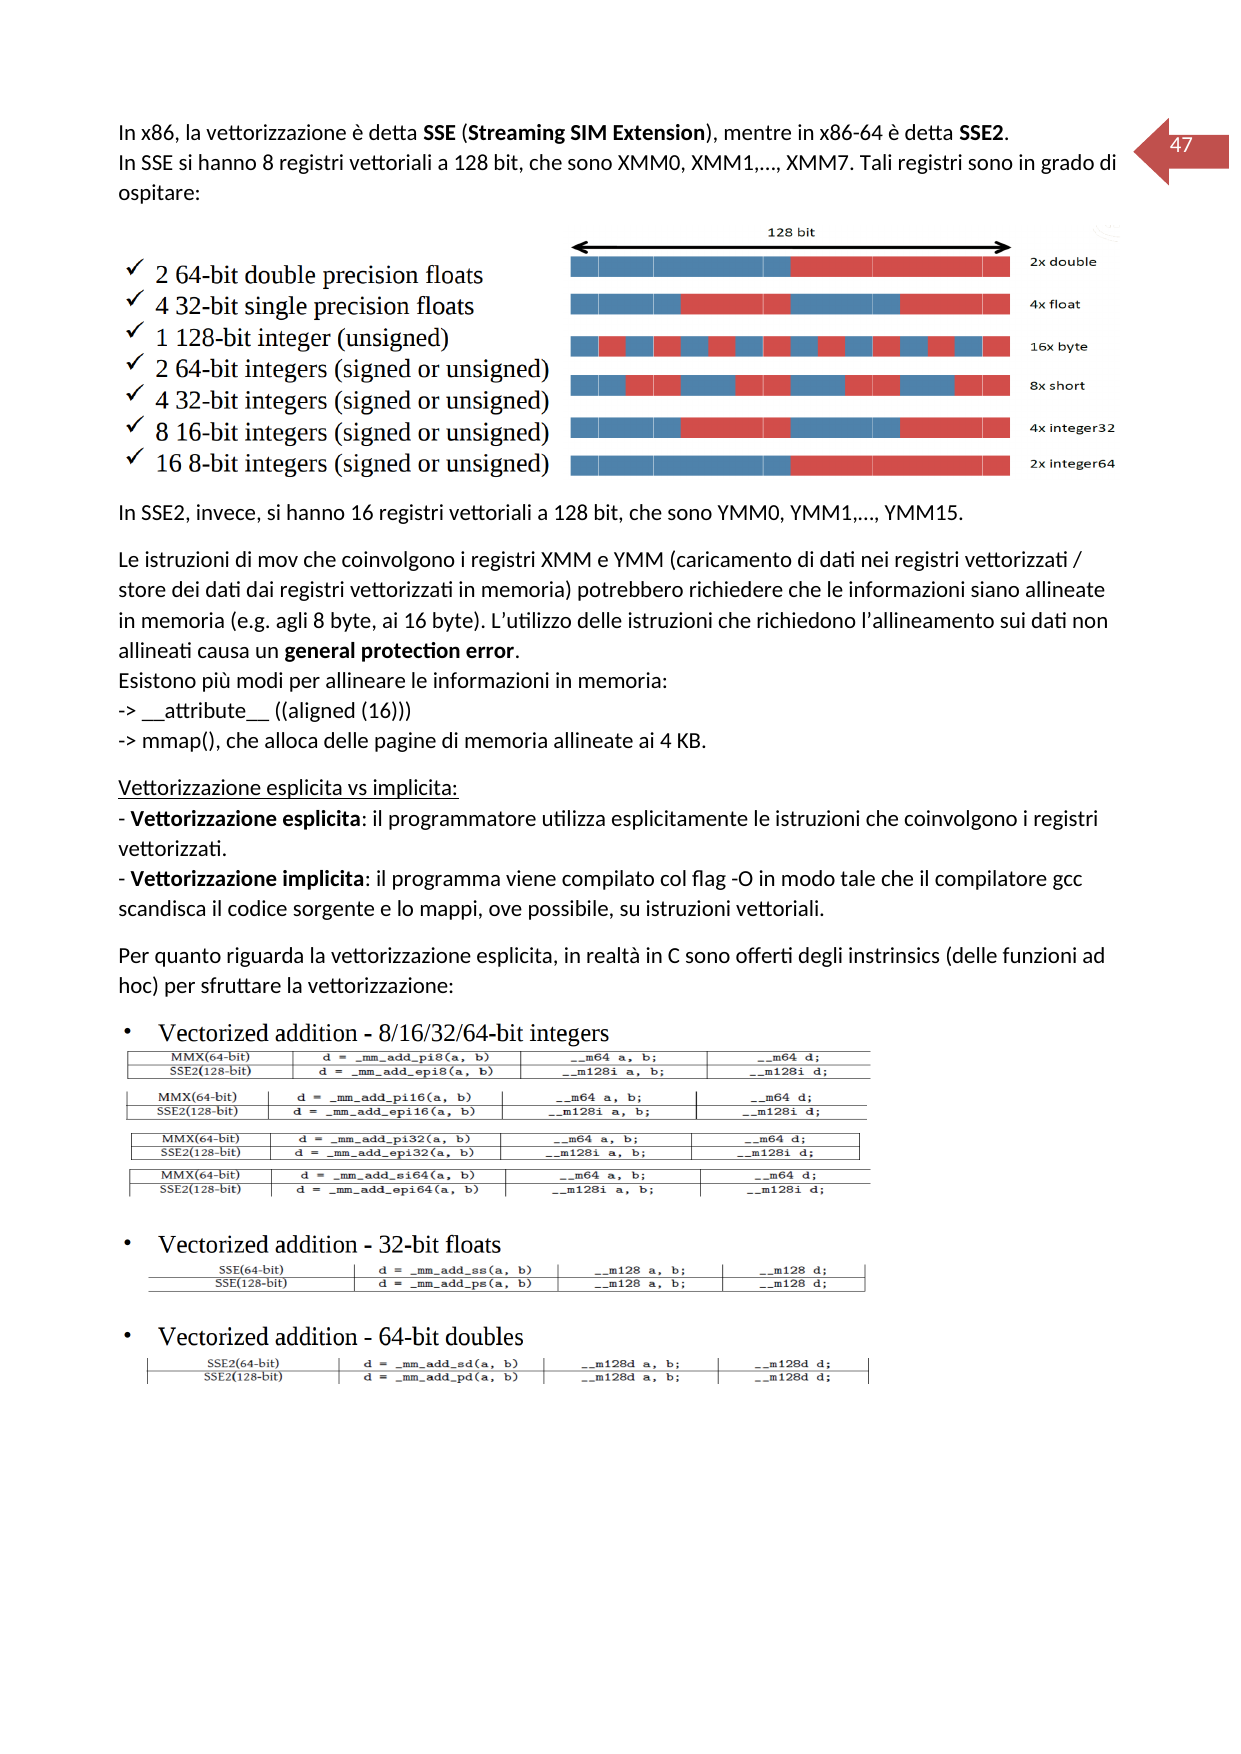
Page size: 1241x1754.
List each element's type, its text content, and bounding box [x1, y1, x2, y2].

text In x86, la vettorizzazione è detta SSE (Streaming SIM Extension), mentre in x86-64 è detta SSE2. In SSE si hanno 8 registri vettoriali a 128 bit, che sono XMM0, XMM1,…, XMM7. Tali registri sono in grado di ospitare: [118, 118, 1122, 207]
text In SSE2, invece, si hanno 16 registri vettoriali a 128 bit, che sono YMM0, YMM1,…, YMM15. [118, 498, 1122, 527]
picture [118, 253, 558, 480]
picture [562, 225, 1121, 480]
text Le istruzioni di mov che coinvolgono i registri XMM e YMM (caricamento di dati nei registri vettorizzati / store dei dati dai registri vettorizzati in memoria) potrebbero richiedere che le informazioni siano allineate in memoria (e.g. agli 8 byte, ai 16 byte). L’utilizzo delle istruzioni che richiedono l’allineamento sui dati non allineati causa un general protection error. Esistono più modi per allineare le informazioni in memoria: -> __attribute__ ((aligned (16))) -> mmap(), che alloca delle pagine di memoria allineate ai 4 KB. [118, 545, 1122, 755]
picture [118, 1018, 878, 1394]
text Per quanto riguarda la vettorizzazione esplicita, in realtà in C sono offerti degli instrinsics (delle funzioni ad hoc) per sfruttare la vettorizzazione: [118, 941, 1122, 999]
text Vettorizzazione esplicita vs implicita: - Vettorizzazione esplicita: il programmatore utilizza esplicitamente le istruzioni che coinvolgono i registri vettorizzati. - Vettorizzazione implicita: il programma viene compilato col flag -O in modo tale che il compilatore gcc scandisca il codice sorgente e lo mappi, ove possibile, su istruzioni vettoriali. [118, 773, 1122, 922]
